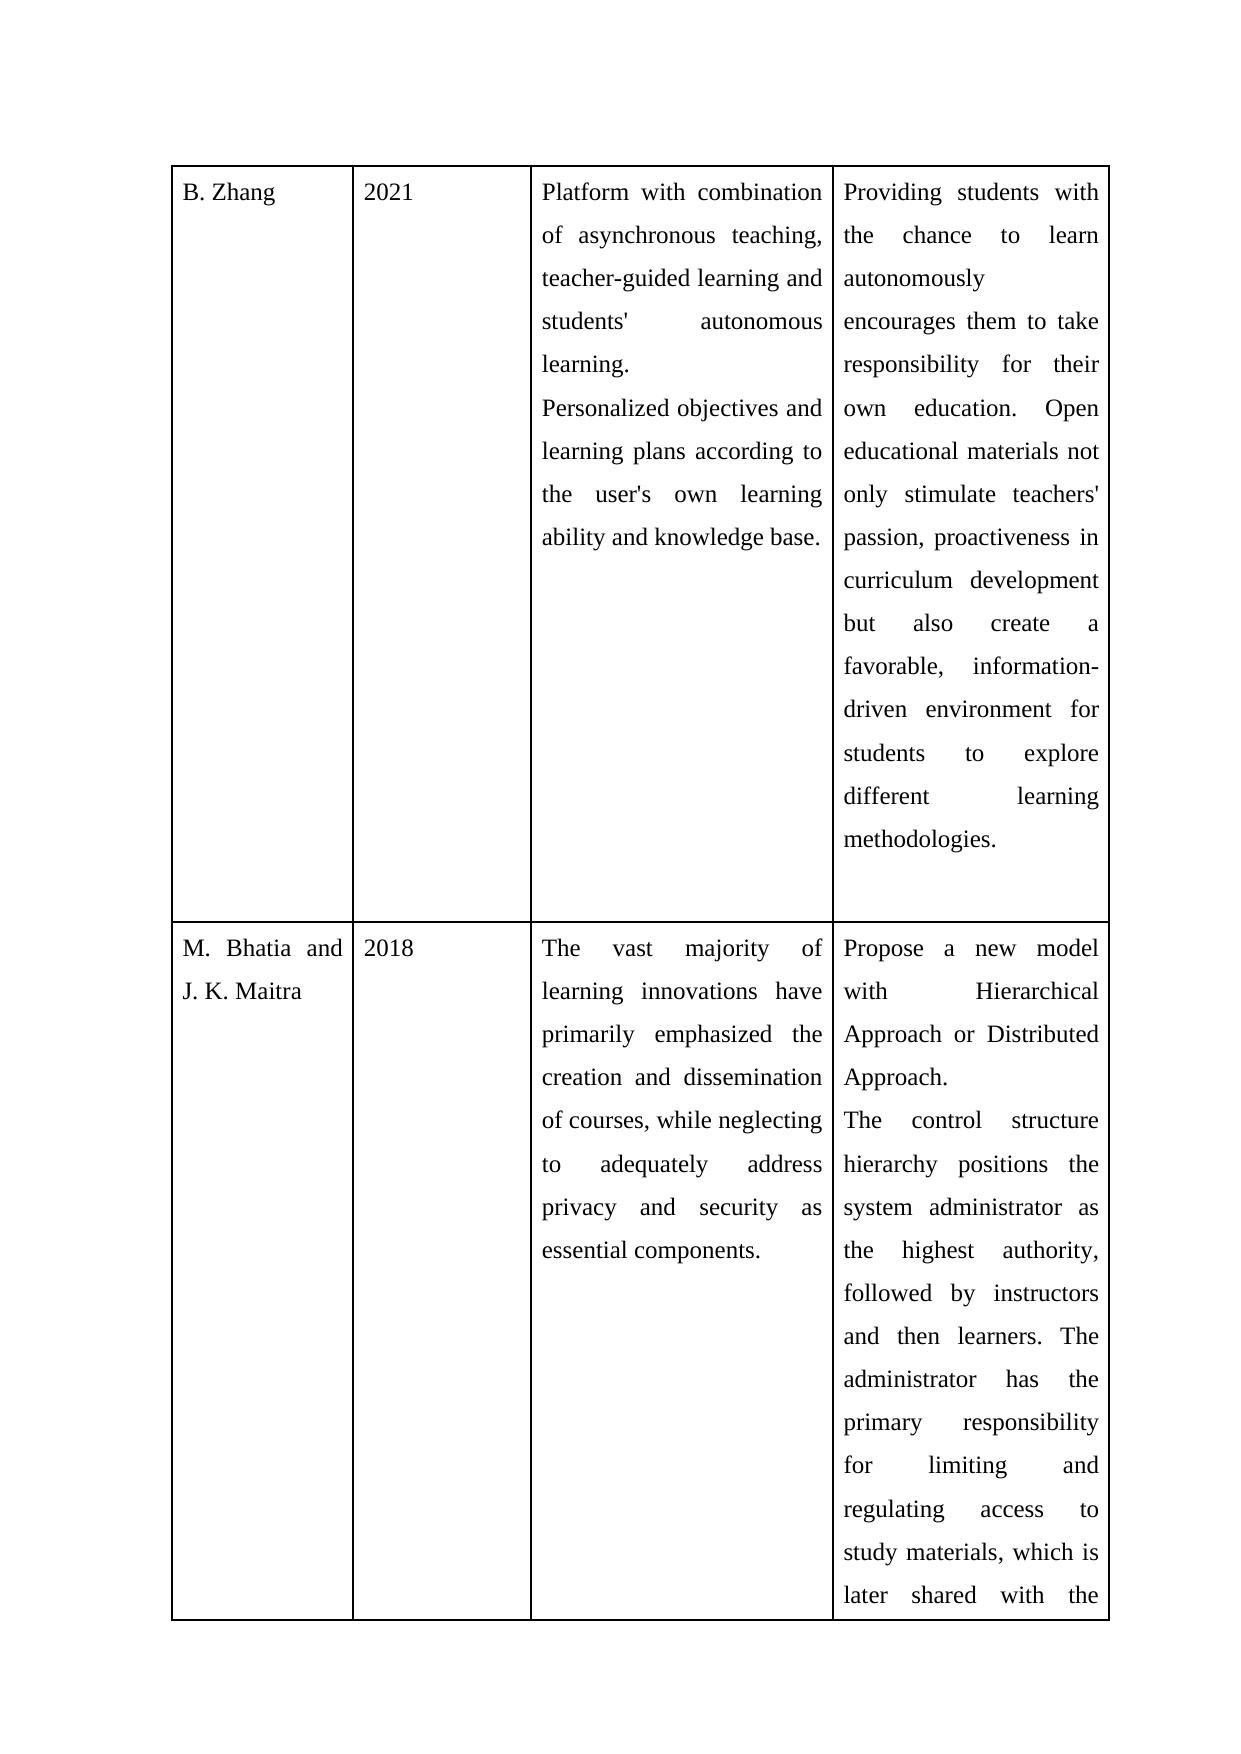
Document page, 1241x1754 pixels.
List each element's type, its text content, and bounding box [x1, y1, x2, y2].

table_cell Platform with combination of asynchronous teaching, teacher-guided learning and students' autonomous learning. Personalized objectives and learning plans according to the user's own learning ability and knowledge base. [532, 167, 832, 921]
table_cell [532, 923, 832, 1619]
table_cell Providing students with the chance to learn autonomously encourages them to take responsibility for their own education. Open educational materials not only stimulate teachers' passion, proactiveness in curriculum development but also create a favorable, information-driven environment for students to explore different learning methodologies. [834, 167, 1108, 921]
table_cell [173, 923, 352, 1619]
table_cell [834, 923, 1108, 1619]
table_cell 2021 [354, 167, 530, 921]
table_cell B. Zhang [173, 167, 352, 921]
table_cell 2018 [354, 923, 530, 1619]
